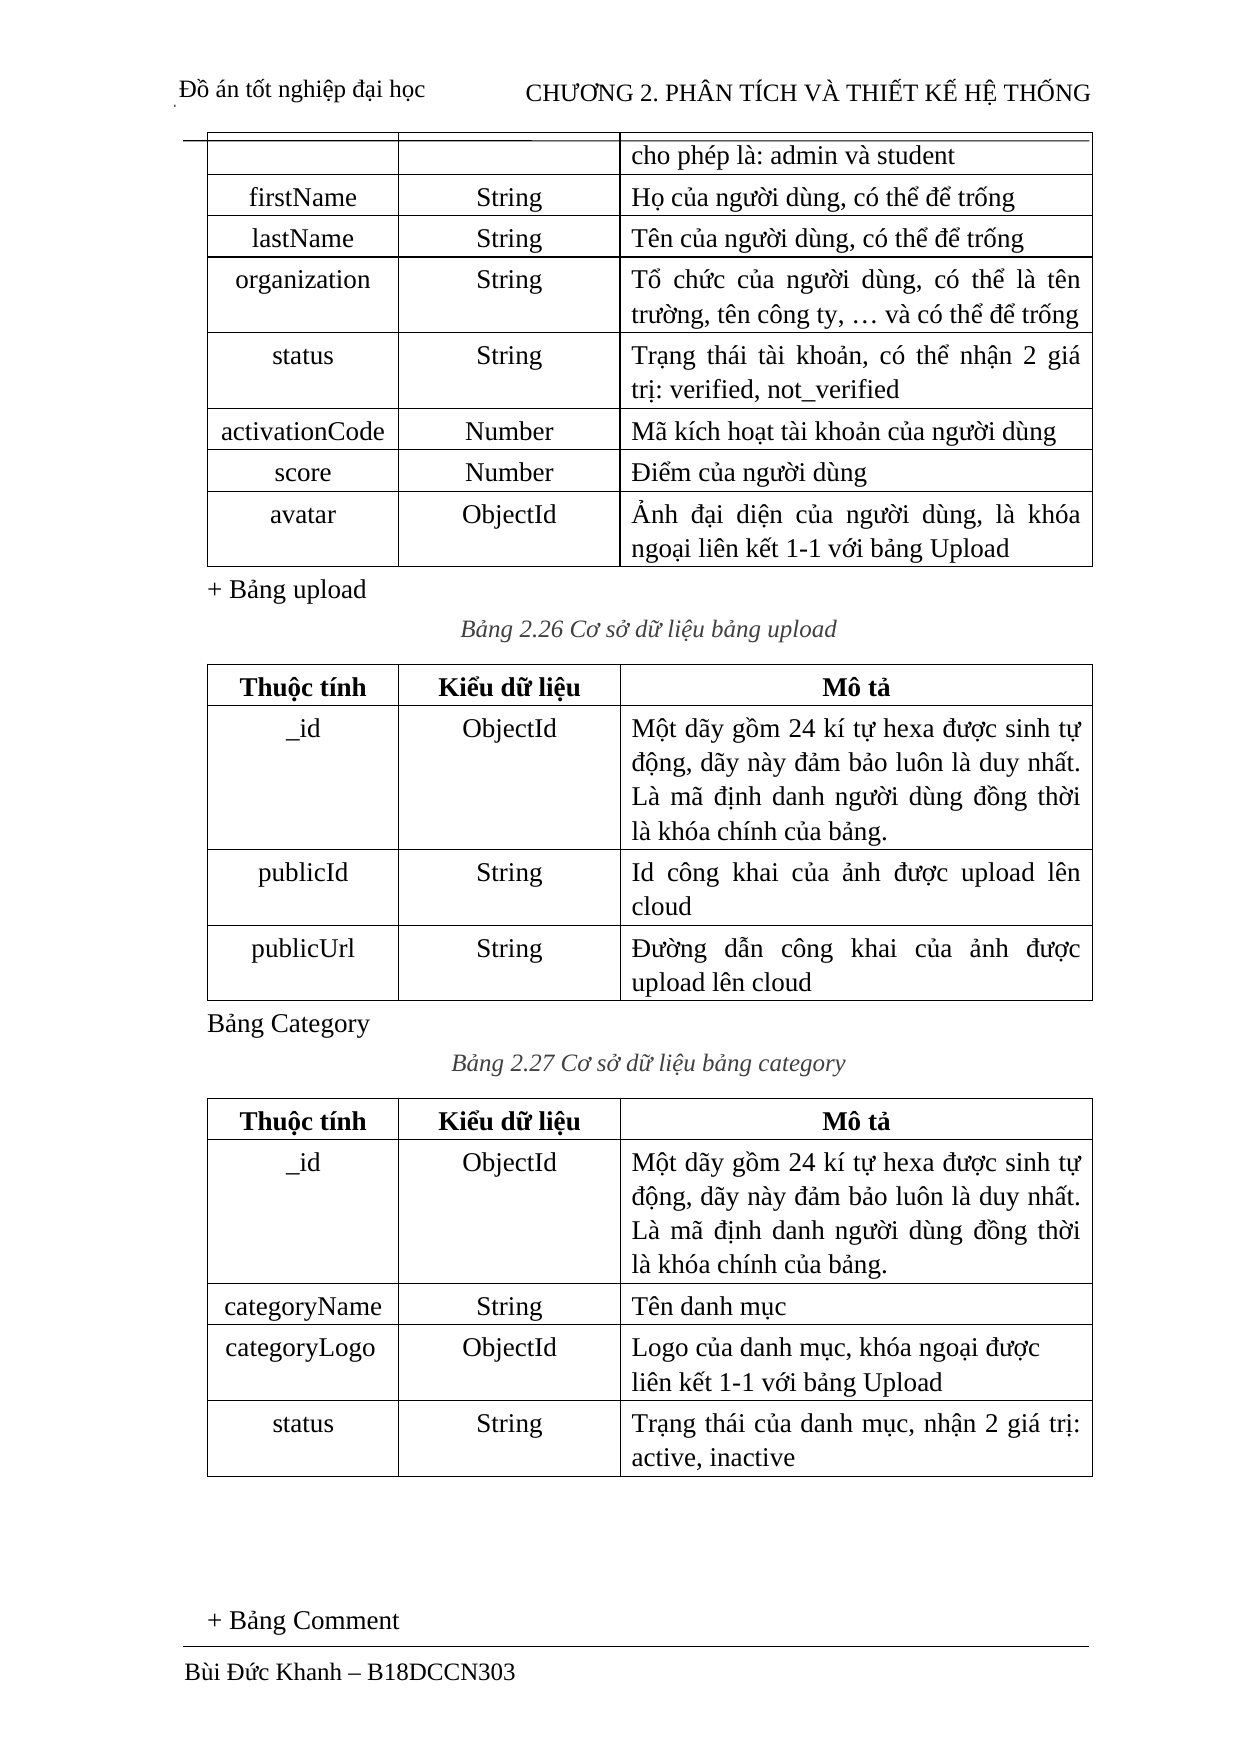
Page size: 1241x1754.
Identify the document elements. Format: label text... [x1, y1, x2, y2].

table_cell Id công khai của ảnh được upload lên cloud [621, 850, 1092, 924]
table_cell Trạng thái tài khoản, có thể nhận 2 giá trị: verified, not_verified [621, 333, 1092, 408]
table_cell Logo của danh mục, khóa ngoại được liên kết 1-1 với bảng Upload [621, 1325, 1092, 1400]
table_header Kiểu dữ liệu [399, 665, 620, 705]
text Bảng 2.27 Cơ sở dữ liệu bảng category [207, 1048, 1092, 1077]
table_cell Một dãy gồm 24 kí tự hexa được sinh tự động, dãy này đảm bảo luôn là duy nhất. Là mã định danh người dùng đồng thời là khóa chính của bảng. [621, 1140, 1092, 1283]
table_cell _id [208, 706, 398, 849]
table_cell Trạng thái của danh mục, nhận 2 giá trị: active, inactive [621, 1401, 1092, 1476]
table_header Thuộc tính [208, 1099, 398, 1139]
table_cell organization [208, 258, 398, 332]
table_cell lastName [208, 216, 398, 256]
table_cell Tổ chức của người dùng, có thể là tên trường, tên công ty, … và có thể để trống [621, 258, 1092, 332]
table_cell categoryName [208, 1284, 398, 1324]
table_cell String [399, 258, 619, 332]
table_cell String [399, 333, 619, 408]
table_cell avatar [208, 492, 398, 566]
table_cell String [399, 216, 619, 256]
table_header Kiểu dữ liệu [399, 1099, 620, 1139]
table_cell Tên của người dùng, có thể để trống [621, 216, 1092, 256]
table_cell String [399, 926, 620, 1000]
table_cell String [399, 133, 619, 173]
table_header Mô tả [621, 1099, 1092, 1139]
table_cell Họ của người dùng, có thể để trống [621, 175, 1092, 215]
table_header Thuộc tính [208, 665, 398, 705]
table_cell userRole [208, 133, 398, 173]
table_cell Mã kích hoạt tài khoản của người dùng [621, 409, 1092, 449]
table_cell Đường dẫn công khai của ảnh được upload lên cloud [621, 926, 1092, 1000]
table_header Mô tả [621, 665, 1092, 705]
table_cell Tên danh mục [621, 1284, 1092, 1324]
table_cell publicUrl [208, 926, 398, 1000]
text + Bảng upload [207, 573, 1092, 604]
table_cell activationCode [208, 409, 398, 449]
table_cell publicId [208, 850, 398, 924]
table_cell status [208, 333, 398, 408]
text Bảng 2.26 Cơ sở dữ liệu bảng upload [207, 614, 1092, 643]
table_cell ObjectId [399, 492, 619, 566]
table_cell String [399, 1284, 620, 1324]
table_cell ObjectId [399, 1140, 620, 1283]
text Bảng Category [207, 1007, 1092, 1038]
table_cell Number [399, 409, 619, 449]
table_cell String [399, 850, 620, 924]
table_cell Ảnh đại diện của người dùng, là khóa ngoại liên kết 1-1 với bảng Upload [621, 492, 1092, 566]
table_cell status [208, 1401, 398, 1476]
table_cell firstName [208, 175, 398, 215]
table_cell String [399, 1401, 620, 1476]
table_cell ObjectId [399, 706, 620, 849]
text + Bảng Comment [207, 1604, 1092, 1635]
table_cell Điểm của người dùng [621, 450, 1092, 491]
table_cell String [399, 175, 619, 215]
table_cell ObjectId [399, 1325, 620, 1400]
table_cell _id [208, 1140, 398, 1283]
table_cell Một dãy gồm 24 kí tự hexa được sinh tự động, dãy này đảm bảo luôn là duy nhất. Là mã định danh người dùng đồng thời là khóa chính của bảng. [621, 706, 1092, 849]
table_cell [621, 133, 1092, 173]
table_cell categoryLogo [208, 1325, 398, 1400]
table_cell score [208, 450, 398, 491]
table_cell Number [399, 450, 619, 491]
